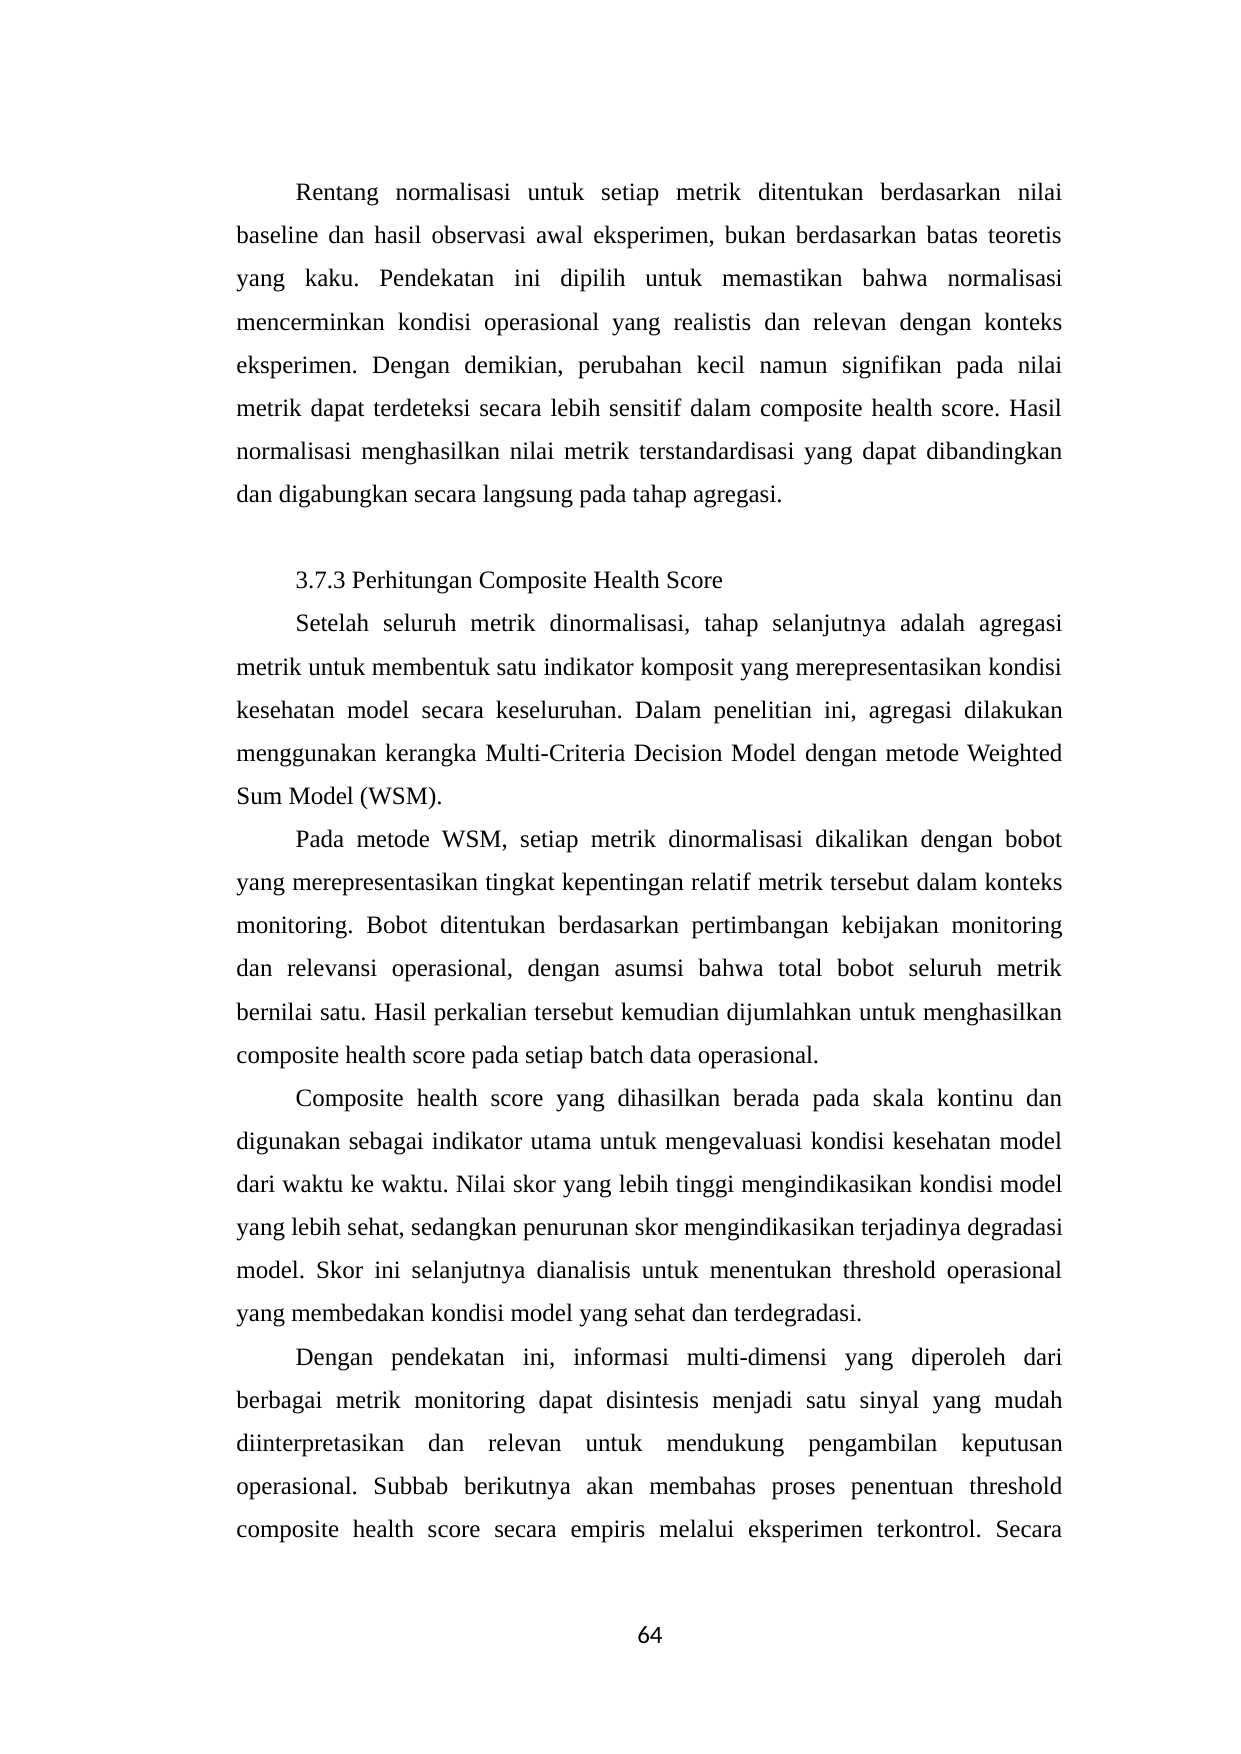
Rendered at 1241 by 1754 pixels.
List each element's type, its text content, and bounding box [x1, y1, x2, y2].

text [236, 1342, 1063, 1543]
text Rentang normalisasi untuk setiap metrik ditentukan berdasarkan nilai baseline dan hasil observasi awal eksperimen, bukan berdasarkan batas teoretis yang kaku. Pendekatan ini dipilih untuk memastikan bahwa normalisasi mencerminkan kondisi operasional yang realistis dan relevan dengan konteks eksperimen. Dengan demikian, perubahan kecil namun signifikan pada nilai metrik dapat terdeteksi secara lebih sensitif dalam composite health score. Hasil normalisasi menghasilkan nilai metrik terstandardisasi yang dapat dibandingkan dan digabungkan secara langsung pada tahap agregasi. [236, 177, 1063, 508]
text Pada metode WSM, setiap metrik dinormalisasi dikalikan dengan bobot yang merepresentasikan tingkat kepentingan relatif metrik tersebut dalam konteks monitoring. Bobot ditentukan berdasarkan pertimbangan kebijakan monitoring dan relevansi operasional, dengan asumsi bahwa total bobot seluruh metrik bernilai satu. Hasil perkalian tersebut kemudian dijumlahkan untuk menghasilkan composite health score pada setiap batch data operasional. [236, 824, 1063, 1068]
text 3.7.3 Perhitungan Composite Health Score [236, 565, 1063, 594]
text Setelah seluruh metrik dinormalisasi, tahap selanjutnya adalah agregasi metrik untuk membentuk satu indikator komposit yang merepresentasikan kondisi kesehatan model secara keseluruhan. Dalam penelitian ini, agregasi dilakukan menggunakan kerangka Multi-Criteria Decision Model dengan metode Weighted Sum Model (WSM). [236, 608, 1063, 810]
text Composite health score yang dihasilkan berada pada skala kontinu dan digunakan sebagai indikator utama untuk mengevaluasi kondisi kesehatan model dari waktu ke waktu. Nilai skor yang lebih tinggi mengindikasikan kondisi model yang lebih sehat, sedangkan penurunan skor mengindikasikan terjadinya degradasi model. Skor ini selanjutnya dianalisis untuk menentukan threshold operasional yang membedakan kondisi model yang sehat dan terdegradasi. [236, 1083, 1063, 1327]
